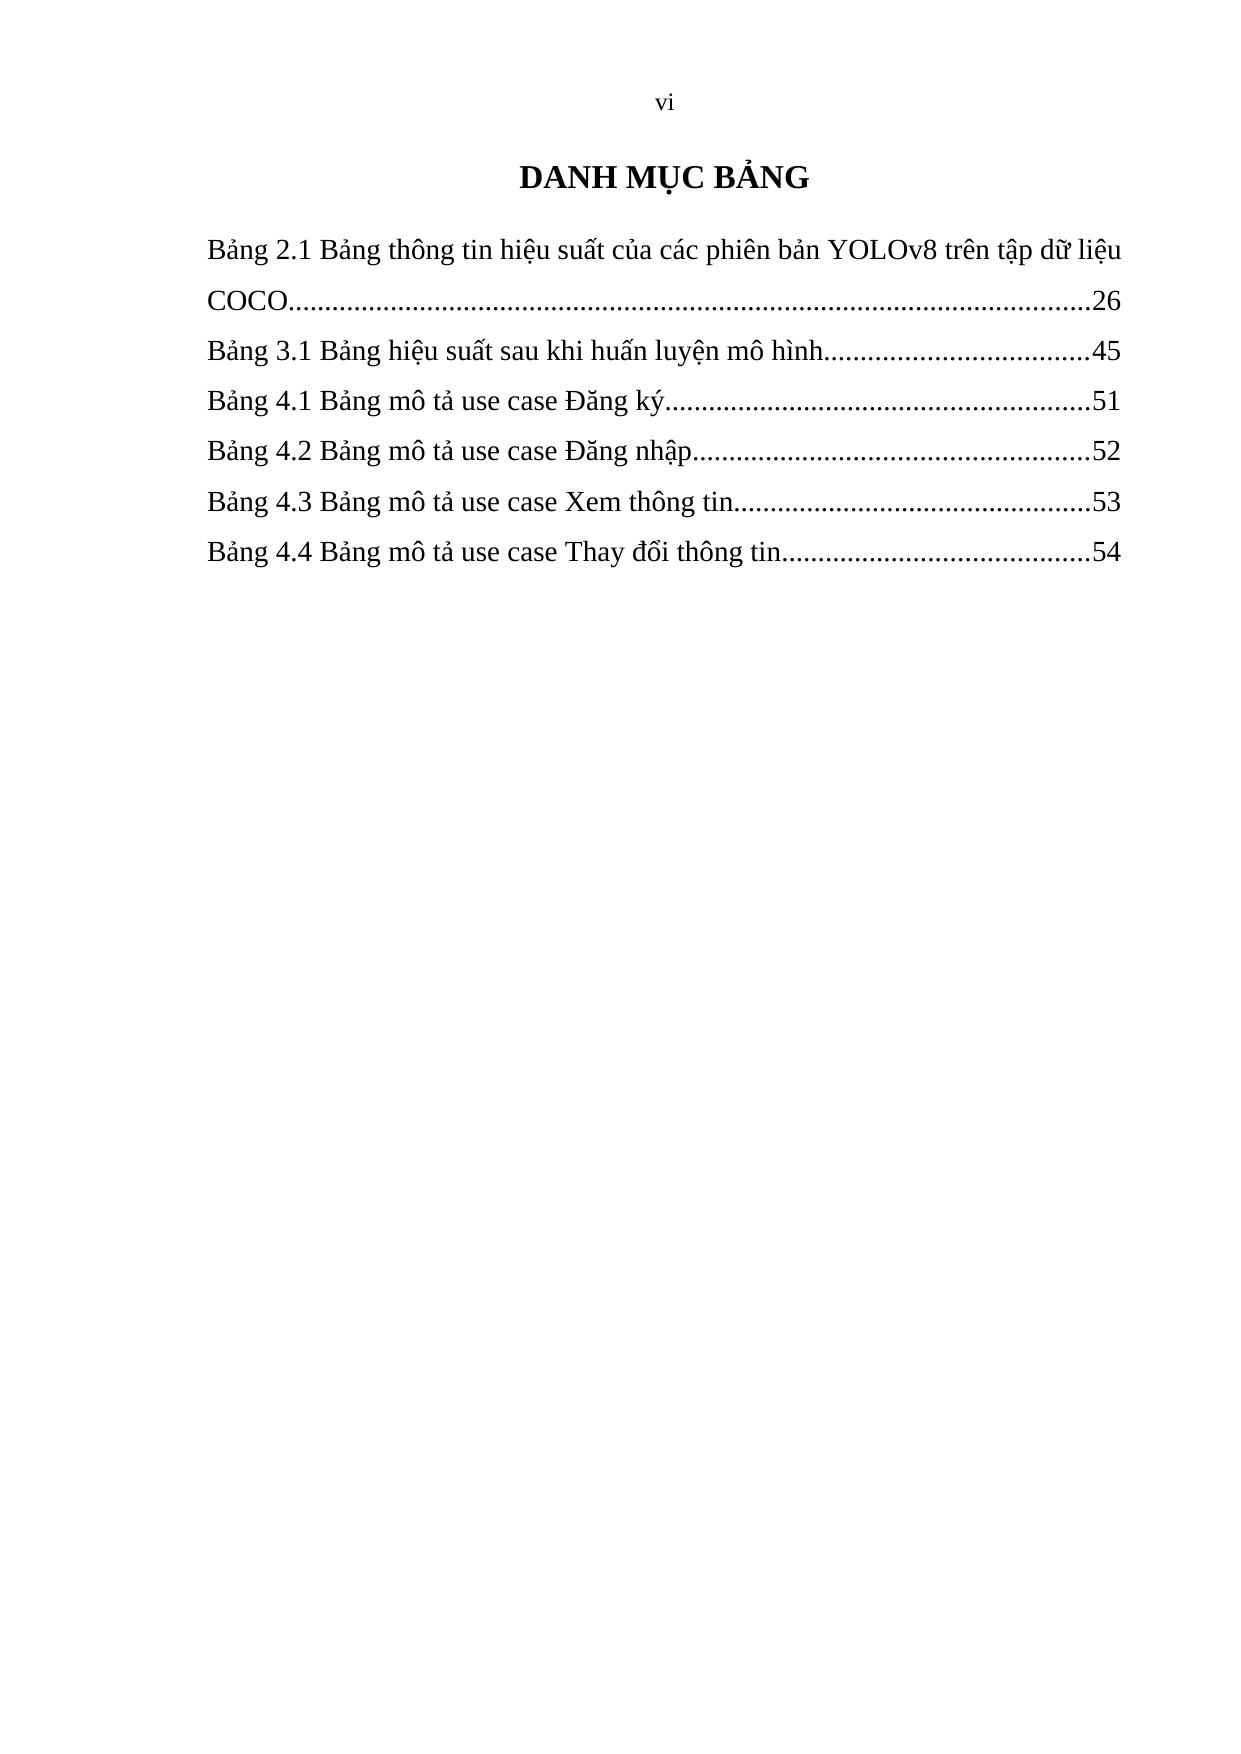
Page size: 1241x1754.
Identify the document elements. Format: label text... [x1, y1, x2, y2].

text Bảng 4.3 Bảng mô tả use case Xem thông tin 53 [207, 484, 1122, 517]
text Bảng 4.1 Bảng mô tả use case Đăng ký 51 [207, 383, 1122, 417]
subtitle DANH MỤC BẢNG [207, 157, 1122, 196]
text Bảng 3.1 Bảng hiệu suất sau khi huấn luyện mô hình 45 [207, 333, 1122, 366]
text Bảng 4.2 Bảng mô tả use case Đăng nhập 52 [207, 433, 1122, 467]
text Bảng 4.4 Bảng mô tả use case Thay đổi thông tin 54 [207, 534, 1122, 568]
text Bảng 2.1 Bảng thông tin hiệu suất của các phiên bản YOLOv8 trên tập dữ liệu COCO 26 [207, 232, 1122, 316]
